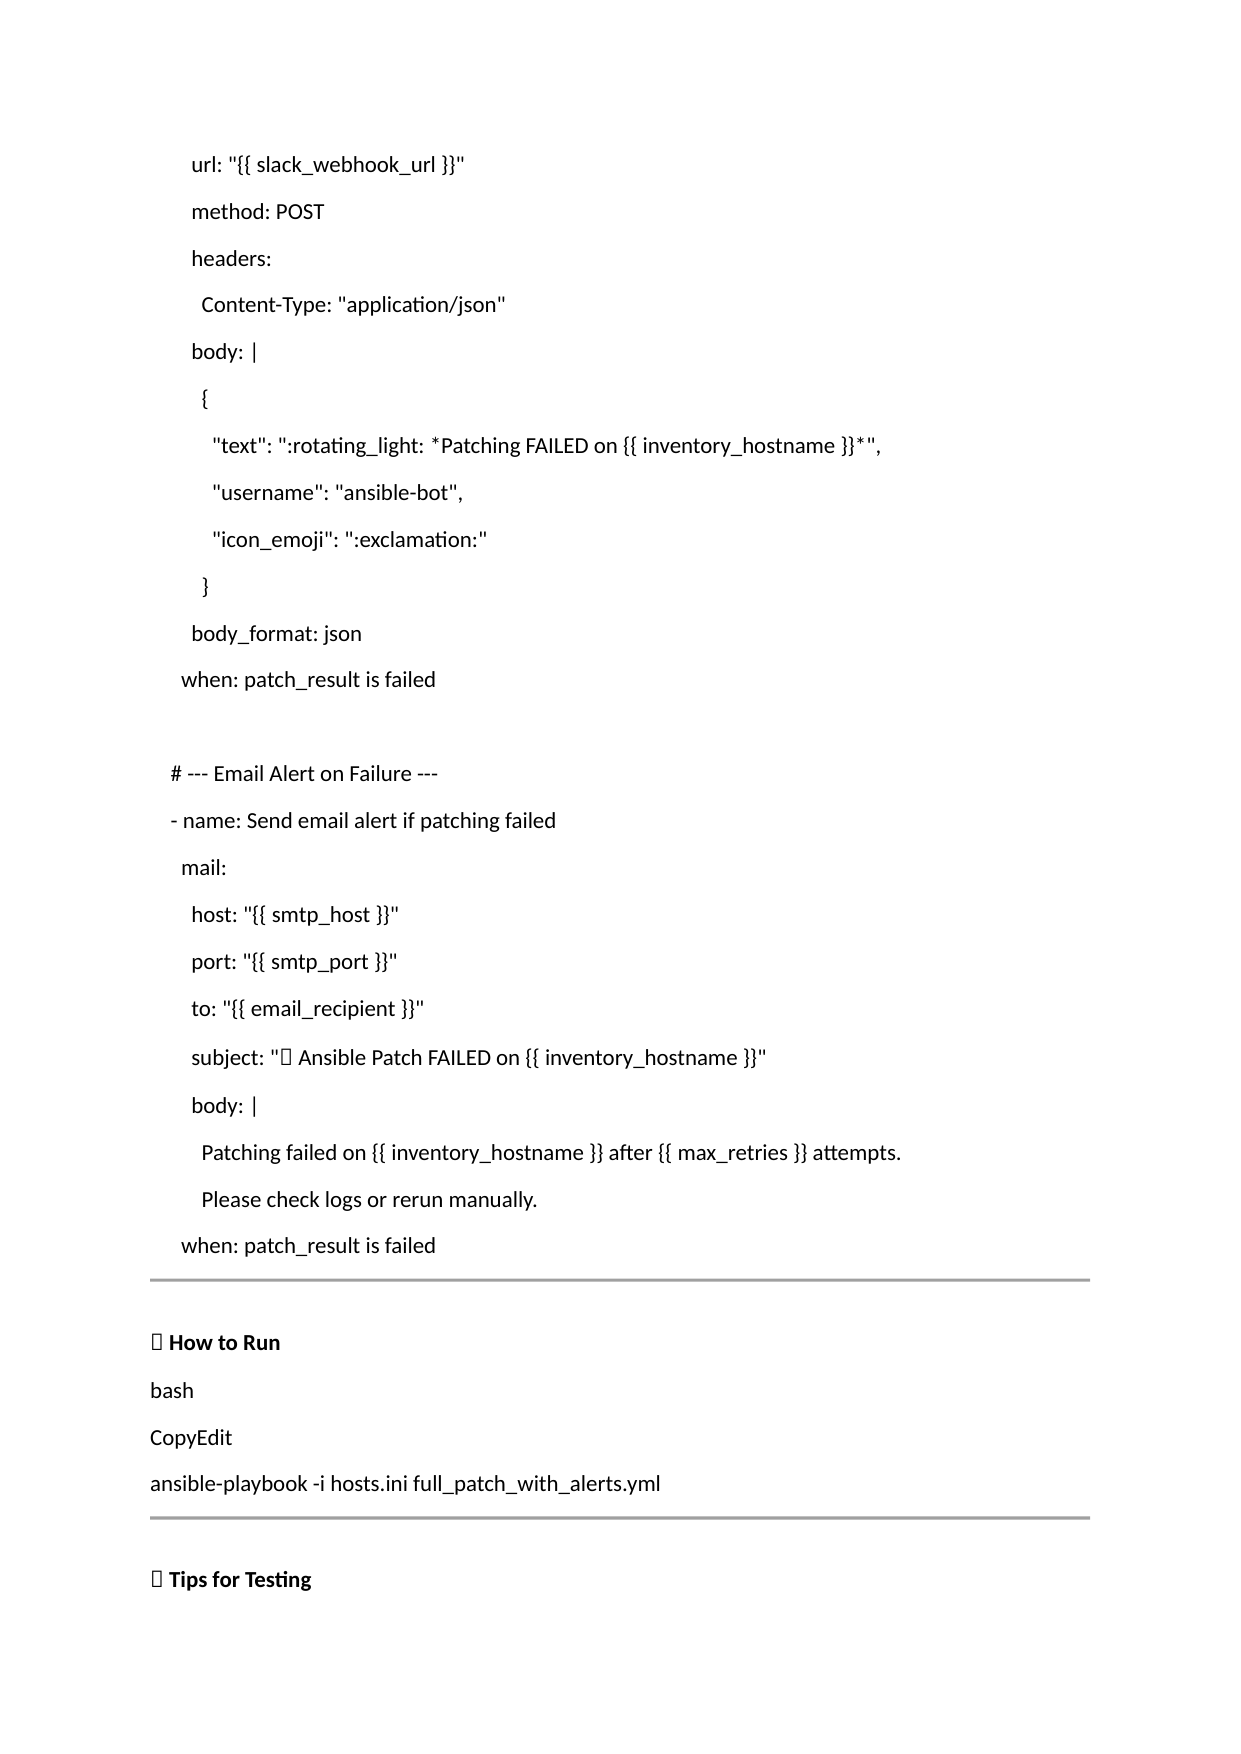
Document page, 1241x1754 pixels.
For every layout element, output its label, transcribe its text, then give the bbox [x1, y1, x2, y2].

text "username": "ansible-bot", [150, 478, 1090, 506]
text CopyEdit [150, 1423, 1090, 1451]
text ✅ How to Run [150, 1325, 1090, 1357]
text when: patch_result is failed [150, 1232, 1090, 1260]
text mail: [150, 853, 1090, 881]
text "text": ":rotating_light: *Patching FAILED on {{ inventory_hostname }}*", [150, 431, 1090, 459]
text "icon_emoji": ":exclamation:" [150, 525, 1090, 553]
text - name: Send email alert if patching failed [150, 806, 1090, 834]
text bash [150, 1376, 1090, 1404]
text ansible-playbook -i hosts.ini full_patch_with_alerts.yml [150, 1469, 1090, 1498]
text port: "{{ smtp_port }}" [150, 947, 1090, 975]
text headers: [150, 244, 1090, 272]
text to: "{{ email_recipient }}" [150, 994, 1090, 1022]
text body: | [150, 337, 1090, 366]
text method: POST [150, 197, 1090, 225]
text Patching failed on {{ inventory_hostname }} after {{ max_retries }} attempts. [150, 1138, 1090, 1166]
text } [150, 572, 1090, 600]
text body: | [150, 1091, 1090, 1119]
text host: "{{ smtp_host }}" [150, 900, 1090, 928]
text body_format: json [150, 619, 1090, 647]
text Please check logs or rerun manually. [150, 1185, 1090, 1213]
text Content-Type: "application/json" [150, 291, 1090, 319]
text url: "{{ slack_webhook_url }}" [150, 150, 1090, 178]
text # --- Email Alert on Failure --- [150, 759, 1090, 787]
text subject: "❌ Ansible Patch FAILED on {{ inventory_hostname }}" [150, 1041, 1090, 1072]
text when: patch_result is failed [150, 666, 1090, 694]
text 🧪 Tips for Testing [150, 1563, 1090, 1594]
text { [150, 384, 1090, 412]
